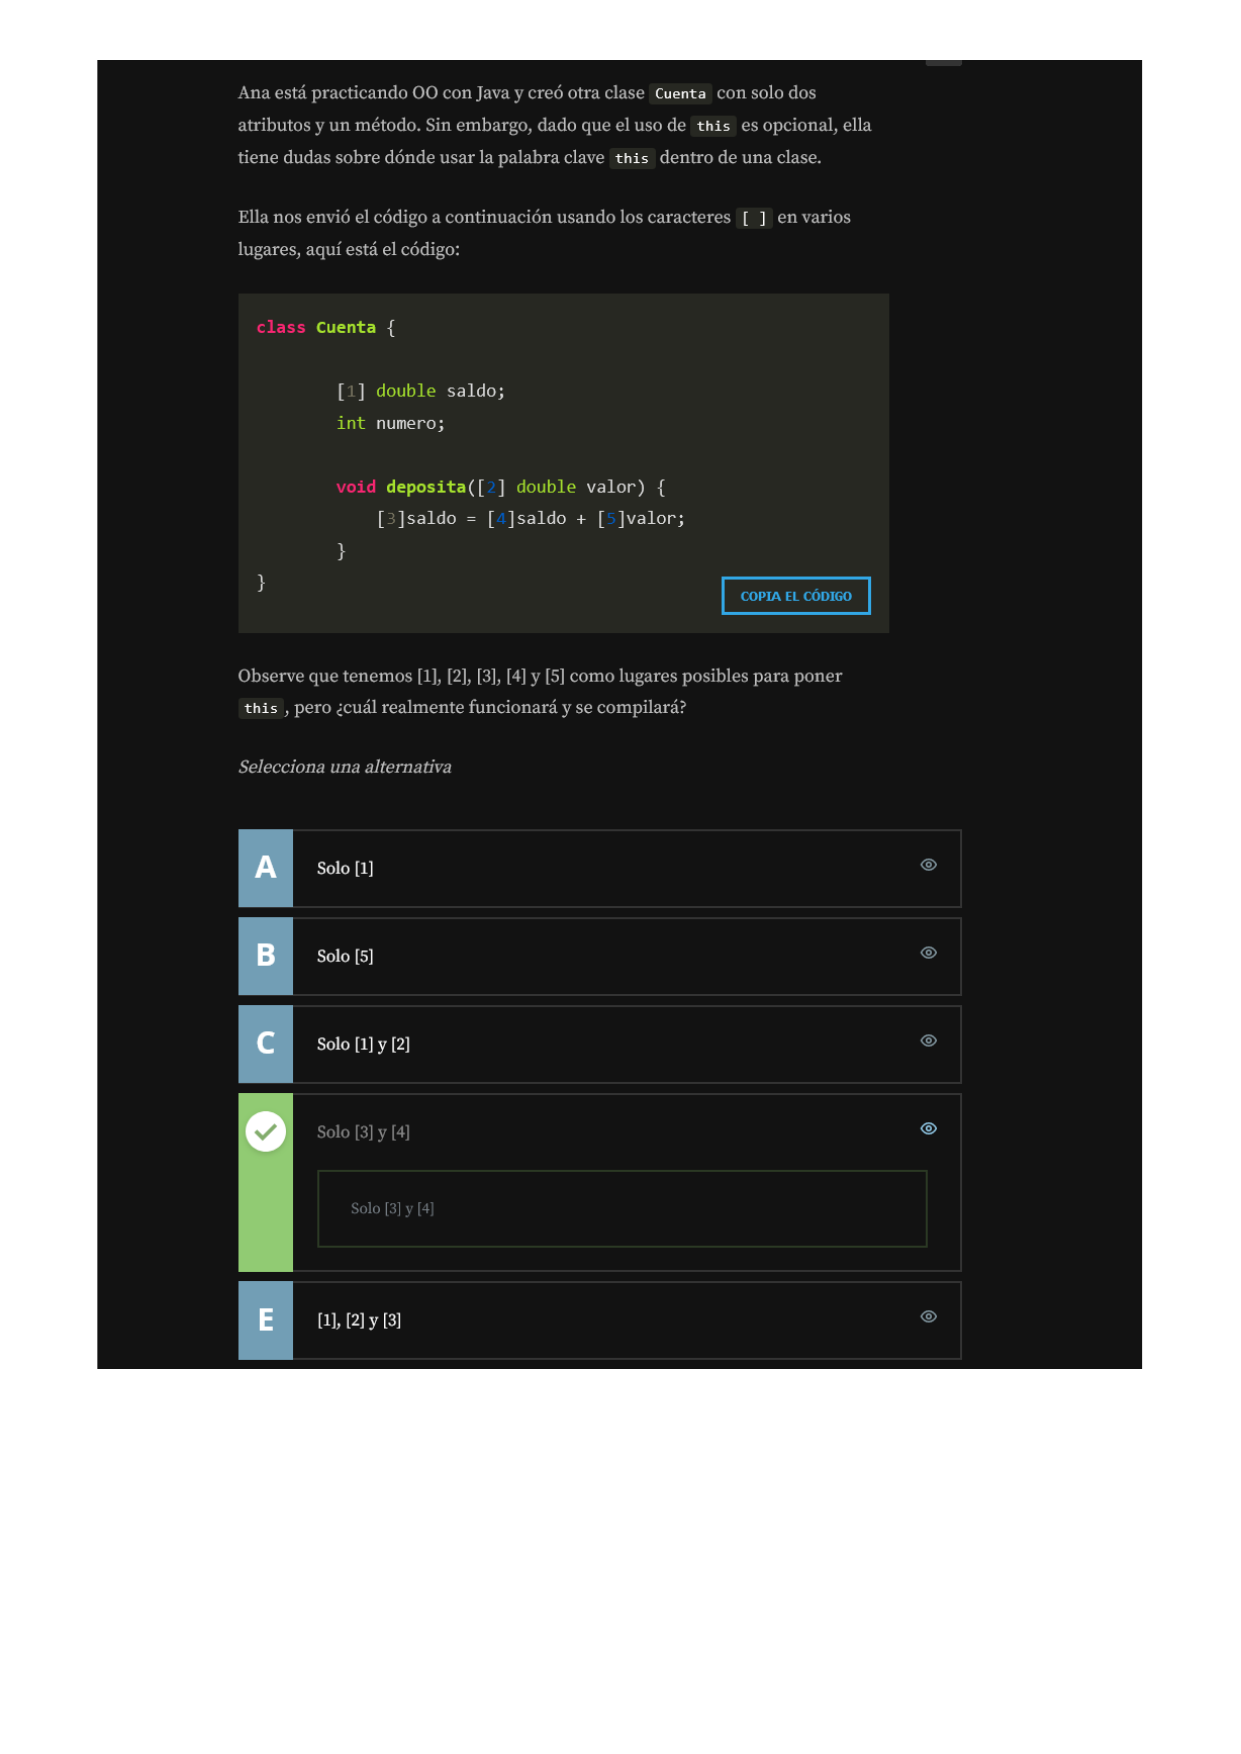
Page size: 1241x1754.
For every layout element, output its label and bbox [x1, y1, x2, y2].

picture [97, 60, 1143, 1369]
